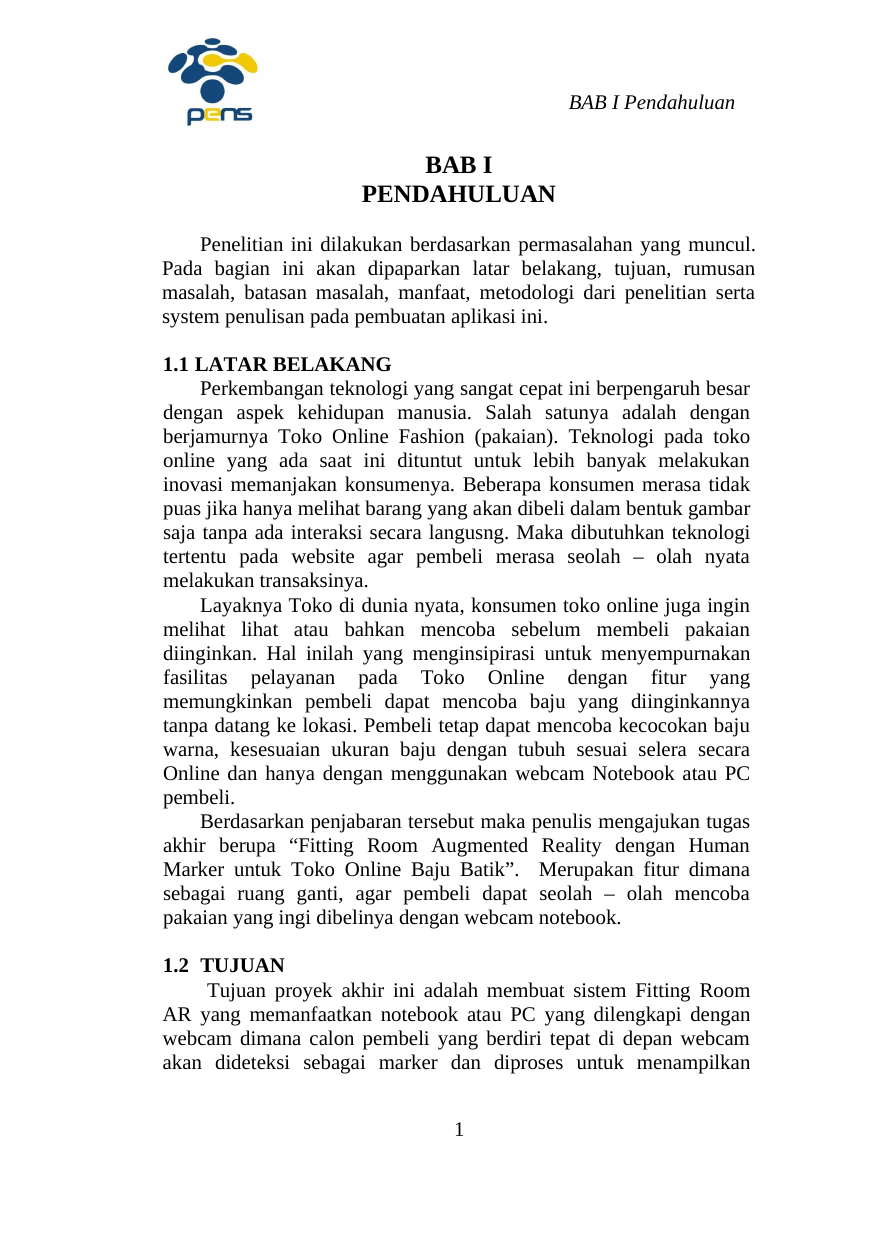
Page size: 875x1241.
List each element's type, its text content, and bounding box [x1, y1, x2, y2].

text BAB I [162, 150, 755, 179]
text PENDAHULUAN [162, 179, 755, 207]
subtitle TUJUAN [163, 953, 757, 977]
picture [164, 36, 269, 132]
text Perkembangan teknologi yang sangat cepat ini berpengaruh besar dengan aspek kehidupan manusia. Salah satunya adalah dengan berjamurnya Toko Online Fashion (pakaian). Teknologi pada toko online yang ada saat ini dituntut untuk lebih banyak melakukan inovasi memanjakan konsumenya. Beberapa konsumen merasa tidak puas jika hanya melihat barang yang akan dibeli dalam bentuk gambar saja tanpa ada interaksi secara langusng. Maka dibutuhkan teknologi tertentu pada website agar pembeli merasa seolah – olah nyata melakukan transaksinya. [163, 376, 751, 592]
subtitle 1.1 LATAR BELAKANG [163, 352, 757, 376]
text Layaknya Toko di dunia nyata, konsumen toko online juga ingin melihat lihat atau bahkan mencoba sebelum membeli pakaian diinginkan. Hal inilah yang menginsipirasi untuk menyempurnakan fasilitas pelayanan pada Toko Online dengan fitur yang memungkinkan pembeli dapat mencoba baju yang diinginkannya tanpa datang ke lokasi. Pembeli tetap dapat mencoba kecocokan baju warna, kesesuaian ukuran baju dengan tubuh sesuai selera secara Online dan hanya dengan menggunakan webcam Notebook atau PC pembeli. [163, 592, 751, 809]
text Penelitian ini dilakukan berdasarkan permasalahan yang muncul. Pada bagian ini akan dipaparkan latar belakang, tujuan, rumusan masalah, batasan masalah, manfaat, metodologi dari penelitian serta system penulisan pada pembuatan aplikasi ini. [162, 232, 756, 328]
text Berdasarkan penjabaran tersebut maka penulis mengajukan tugas akhir berupa “Fitting Room Augmented Reality dengan Human Marker untuk Toko Online Baju Batik”. Merupakan fitur dimana sebagai ruang ganti, agar pembeli dapat seolah – olah mencoba pakaian yang ingi dibelinya dengan webcam notebook. [163, 809, 751, 929]
